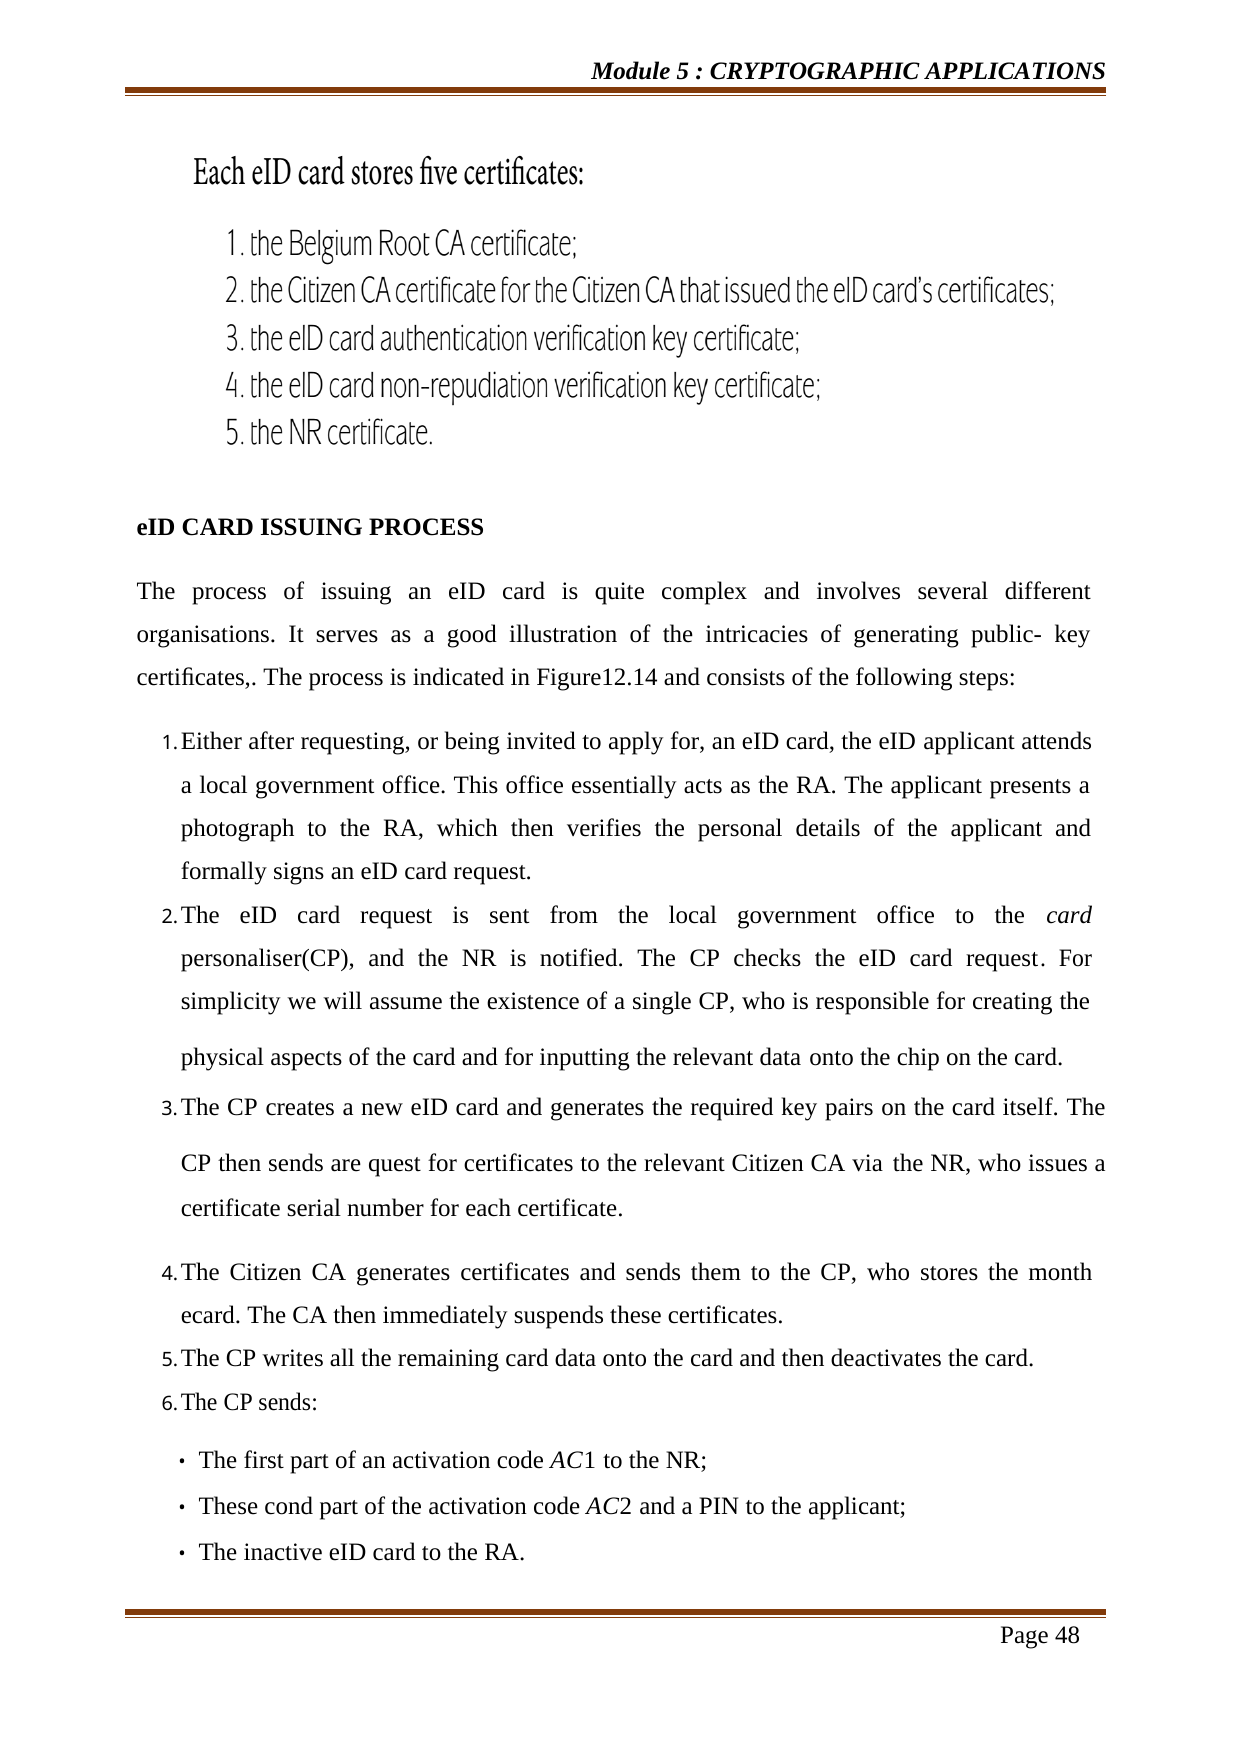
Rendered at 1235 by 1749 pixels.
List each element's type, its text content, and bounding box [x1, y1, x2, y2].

list The Citizen CA generates certificates and sends them to the CP, who stores the month ecard. The CA then immediately suspends these certificates. [161, 1257, 1094, 1329]
list The CP writes all the remaining card data onto the card and then deactivates the card. [161, 1343, 1094, 1373]
list The inactive eID card to the RA. [178, 1537, 1106, 1566]
list Either after requesting, or being invited to apply for, an eID card, the eID applicant attends a local government office. This office essentially acts as the RA. The applicant presents a photograph to the RA, which then verifies the personal details of the applicant and formally signs an eID card request. [161, 726, 1092, 885]
list The CP sends: [161, 1387, 1094, 1416]
list These cond part of the activation code AC2 and a PIN to the applicant; [178, 1491, 1106, 1520]
list The CP creates a new eID card and generates the required key pairs on the card itself. The CP then sends are quest for certificates to the relevant Citizen CA via the NR, who issues a certificate serial number for each certificate. [161, 1092, 1106, 1222]
list The eID card request is sent from the local government office to the card personaliser(CP), and the NR is notified. The CP checks the eID card request. For simplicity we will assume the existence of a single CP, who is responsible for creating the physical aspects of the card and for inputting the relevant data onto the chip on the card. [161, 900, 1092, 1073]
list The first part of an activation code AC1 to the NR; [178, 1445, 1106, 1474]
picture [125, 126, 1082, 478]
text The process of issuing an eID card is quite complex and involves several different organisations. It serves as a good illustration of the intricacies of generating public- key certiﬁcates,. The process is indicated in Figure12.14 and consists of the following steps: [136, 576, 1092, 691]
text eID CARD ISSUING PROCESS [136, 512, 1106, 541]
